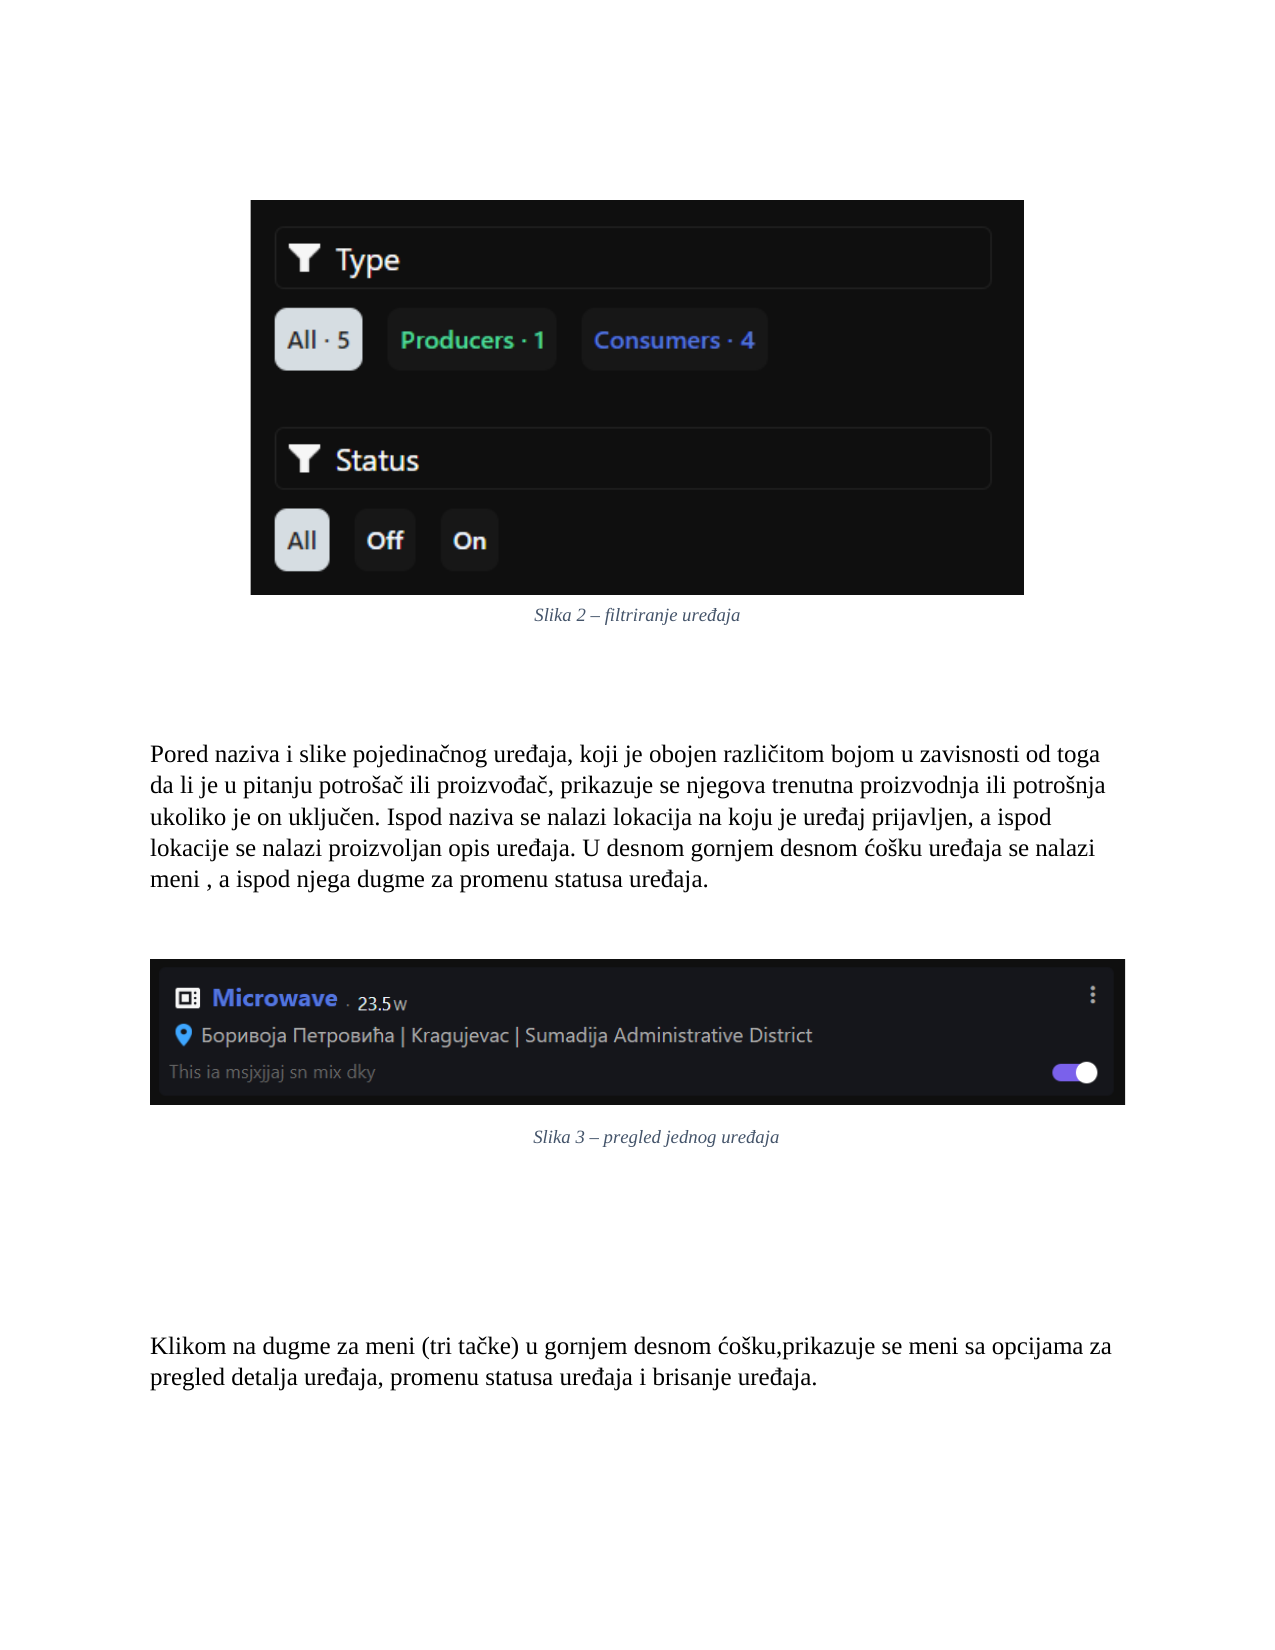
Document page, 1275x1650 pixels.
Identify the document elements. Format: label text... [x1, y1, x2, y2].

picture [250, 200, 1024, 595]
text Pored naziva i slike pojedinačnog uređaja, koji je obojen različitom bojom u zavisnosti od toga da li je u pitanju potrošač ili proizvođač, prikazuje se njegova trenutna proizvodnja ili potrošnja ukoliko je on uključen. Ispod naziva se nalazi lokacija na koju je uređaj prijavljen, a ispod lokacije se nalazi proizvoljan opis uređaja. U desnom gornjem desnom ćošku uređaja se nalazi meni , a ispod njega dugme za promenu statusa uređaja. [150, 739, 1125, 892]
picture [150, 959, 1125, 1105]
text Klikom na dugme za meni (tri tačke) u gornjem desnom ćošku,prikazuje se meni sa opcijama za pregled detalja uređaja, promenu statusa uređaja i brisanje uređaja. [150, 1331, 1125, 1391]
